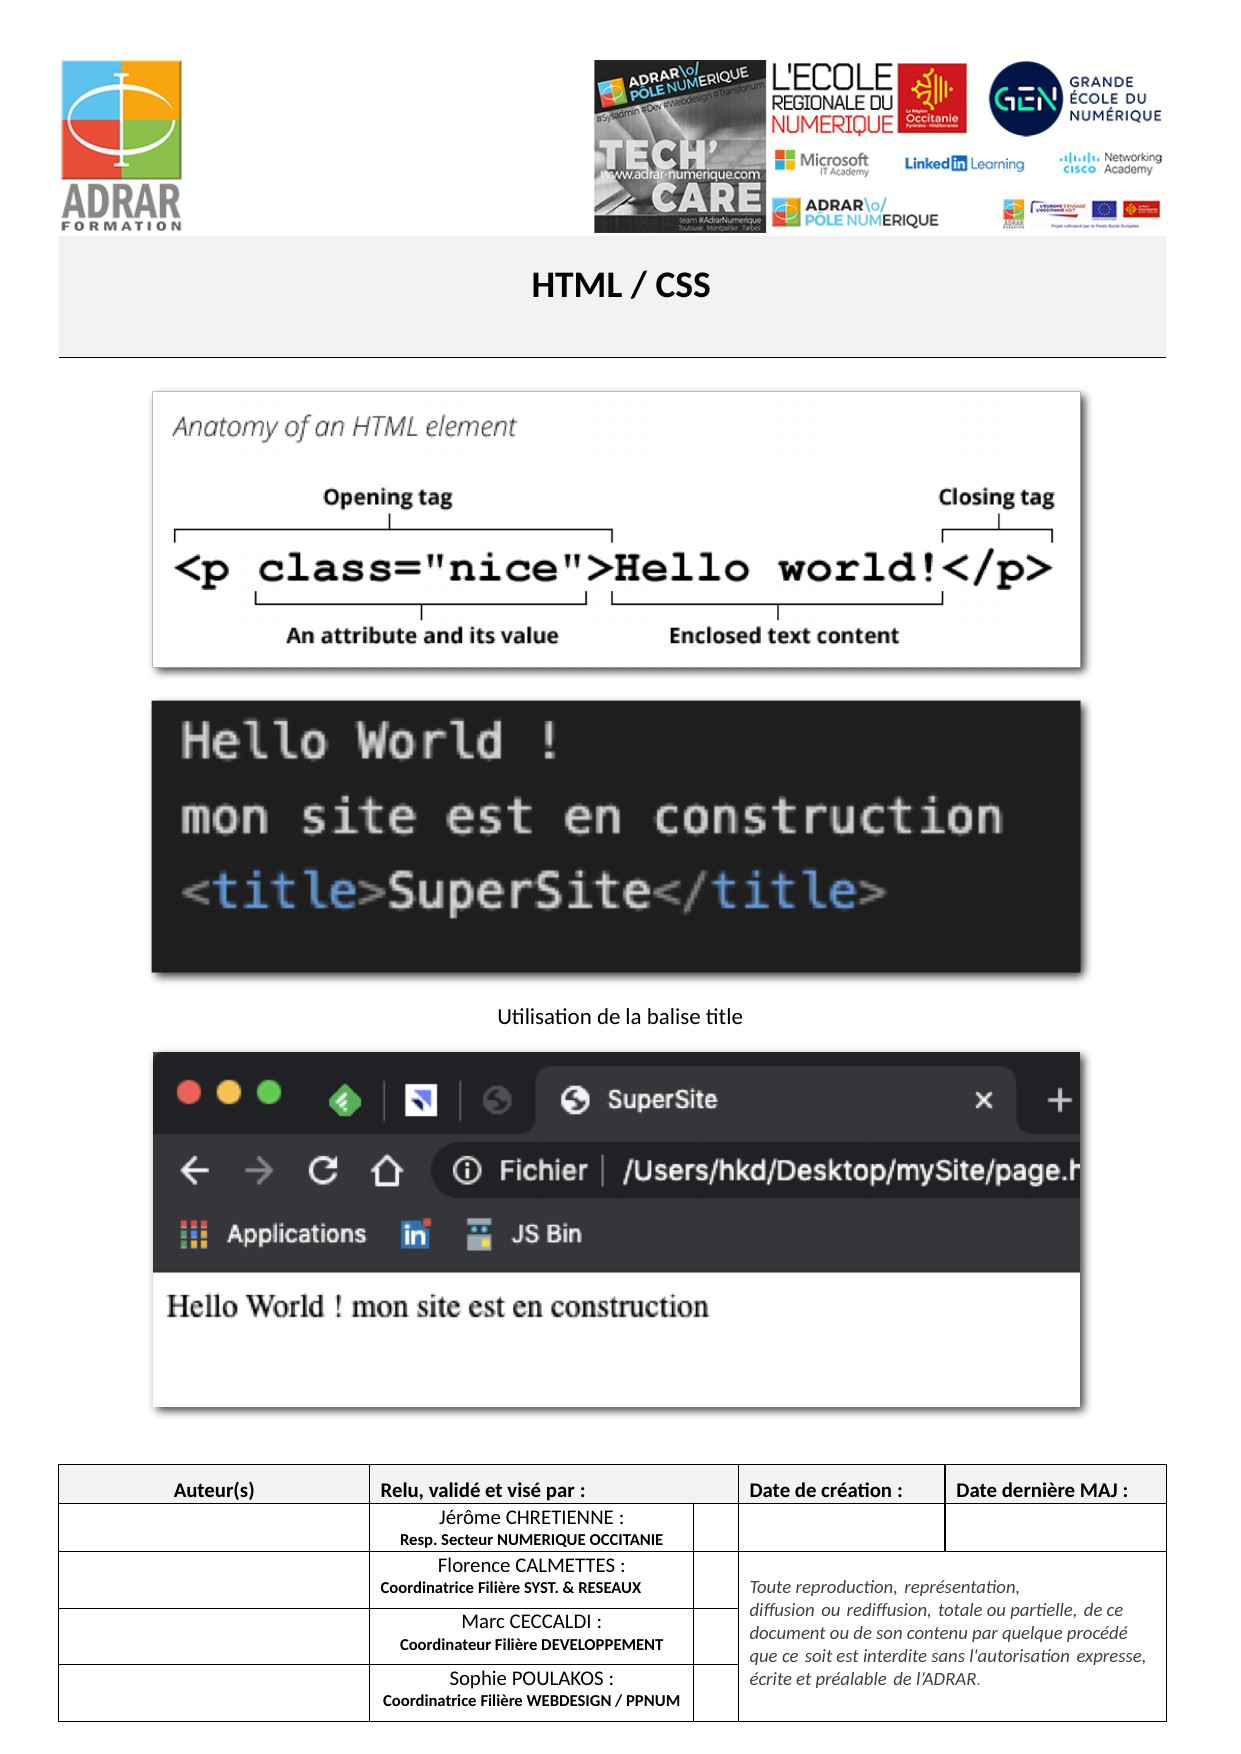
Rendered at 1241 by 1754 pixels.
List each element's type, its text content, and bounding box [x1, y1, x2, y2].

text Utilisation de la balise title [148, 1002, 1093, 1030]
picture [147, 386, 1093, 680]
picture [147, 1046, 1093, 1420]
picture [61, 58, 183, 233]
picture [147, 696, 1093, 986]
picture [594, 60, 1166, 233]
